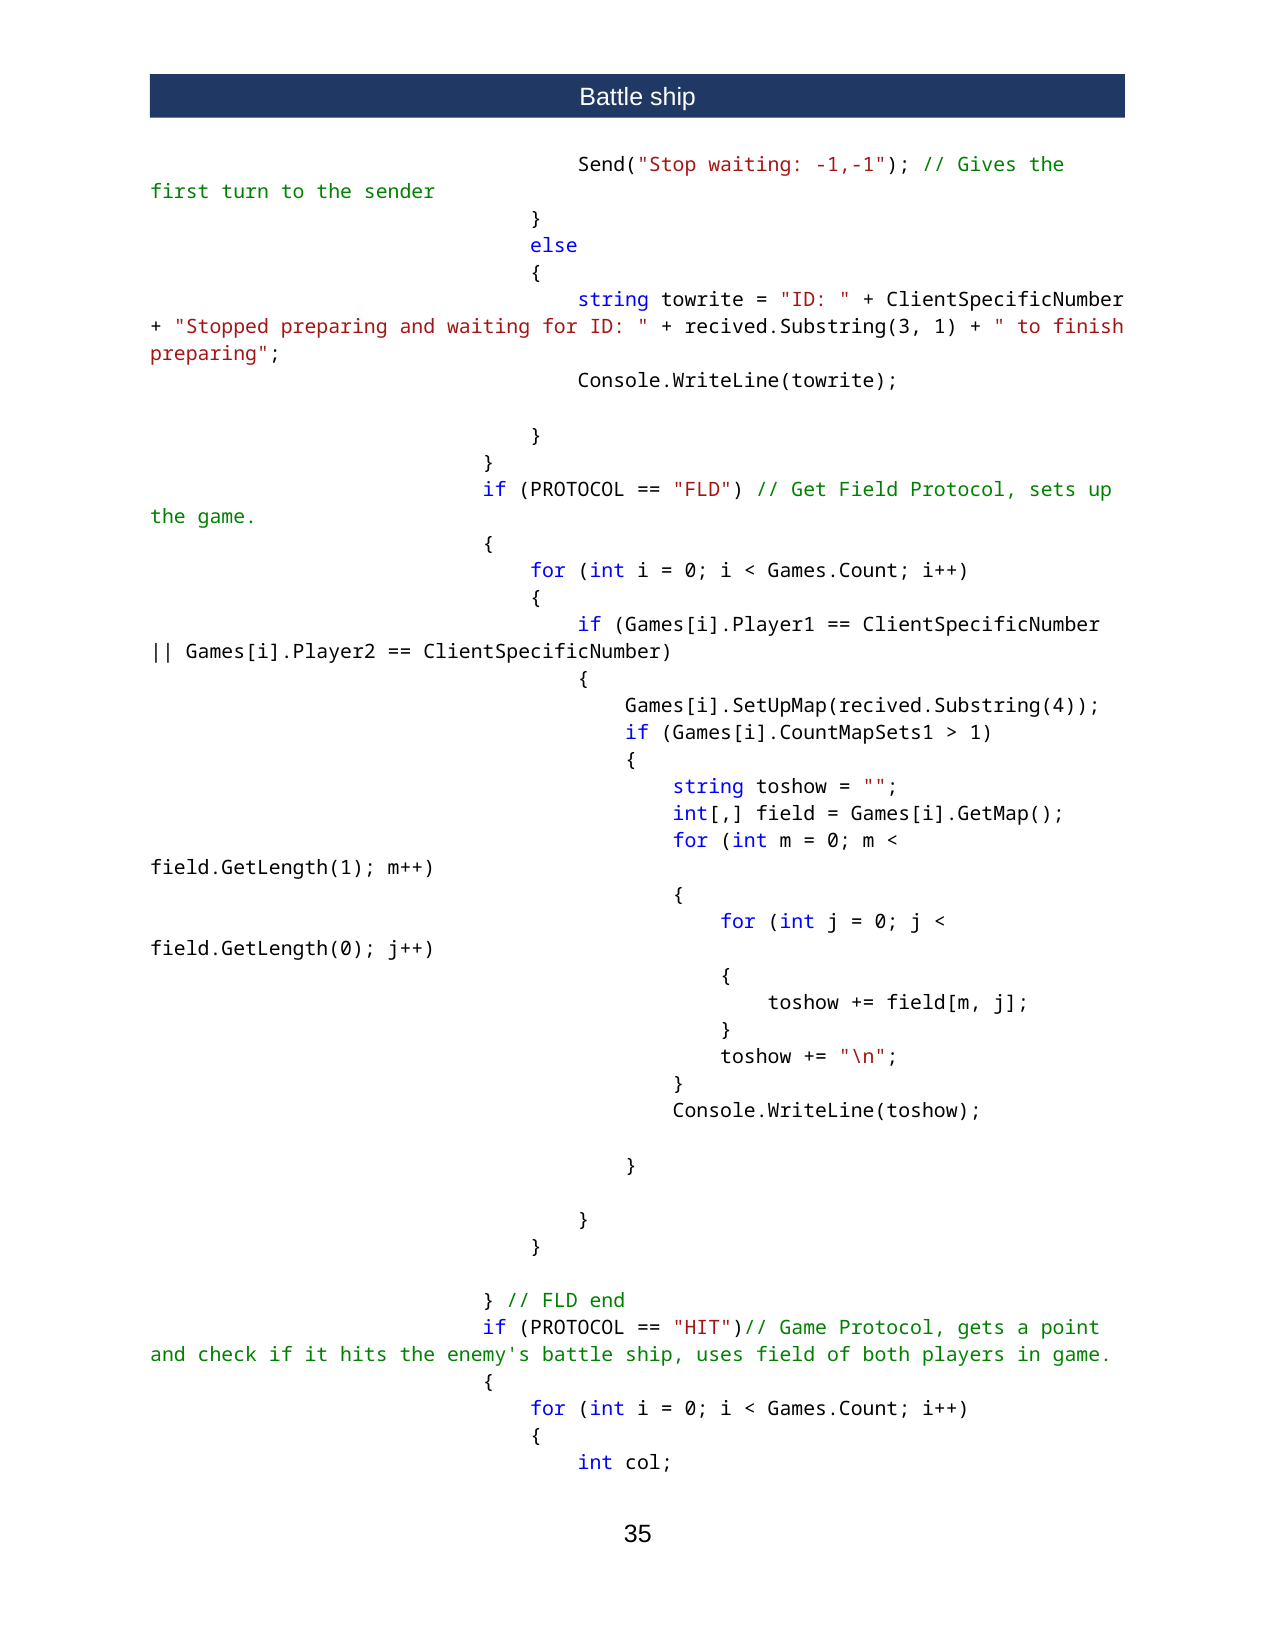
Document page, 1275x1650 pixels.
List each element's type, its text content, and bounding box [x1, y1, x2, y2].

text toshow += "\n"; [150, 1042, 1125, 1069]
text if (PROTOCOL == "FLD") // Get Field Protocol, sets up the game. [150, 476, 1125, 529]
text { [150, 961, 1125, 988]
text if (PROTOCOL == "HIT")// Game Protocol, gets a point and check if it hits the enemy's battle ship, uses field of both players in game. [150, 1314, 1125, 1368]
text toshow += field[m, j]; [150, 988, 1125, 1015]
text Console.WriteLine(towrite); [150, 366, 1125, 393]
text } [150, 1015, 1125, 1042]
text { [150, 258, 1125, 285]
text } [150, 1152, 1125, 1179]
text int[,] field = Games[i].GetMap(); [150, 799, 1125, 826]
text Console.WriteLine(toshow); [150, 1096, 1125, 1123]
text } [150, 1206, 1125, 1233]
text } [150, 1069, 1125, 1096]
text { [150, 529, 1125, 556]
text Games[i].SetUpMap(recived.Substring(4)); [150, 691, 1125, 718]
text } [150, 1233, 1125, 1260]
text { [150, 664, 1125, 691]
text int col; [150, 1448, 1125, 1476]
text } [150, 448, 1125, 476]
text if (Games[i].CountMapSets1 > 1) [150, 718, 1125, 745]
text } // FLD end [150, 1287, 1125, 1314]
text for (int m = 0; m < field.GetLength(1); m++) [150, 826, 1125, 880]
text string toshow = ""; [150, 772, 1125, 799]
text for (int j = 0; j < field.GetLength(0); j++) [150, 907, 1125, 961]
text { [150, 880, 1125, 907]
text Send("Stop waiting: -1,-1"); // Gives the first turn to the sender [150, 150, 1125, 204]
text if (Games[i].Player1 == ClientSpecificNumber || Games[i].Player2 == ClientSpecificNumber) [150, 610, 1125, 664]
text } [150, 422, 1125, 448]
text for (int i = 0; i < Games.Count; i++) [150, 556, 1125, 583]
text for (int i = 0; i < Games.Count; i++) [150, 1394, 1125, 1422]
text } [150, 204, 1125, 231]
text else [150, 231, 1125, 258]
text { [150, 1422, 1125, 1448]
text { [150, 583, 1125, 610]
text { [150, 745, 1125, 772]
text { [150, 1368, 1125, 1394]
text string towrite = "ID: " + ClientSpecificNumber + "Stopped preparing and waiting for ID: " + recived.Substring(3, 1) + " to finish preparing"; [150, 285, 1125, 366]
